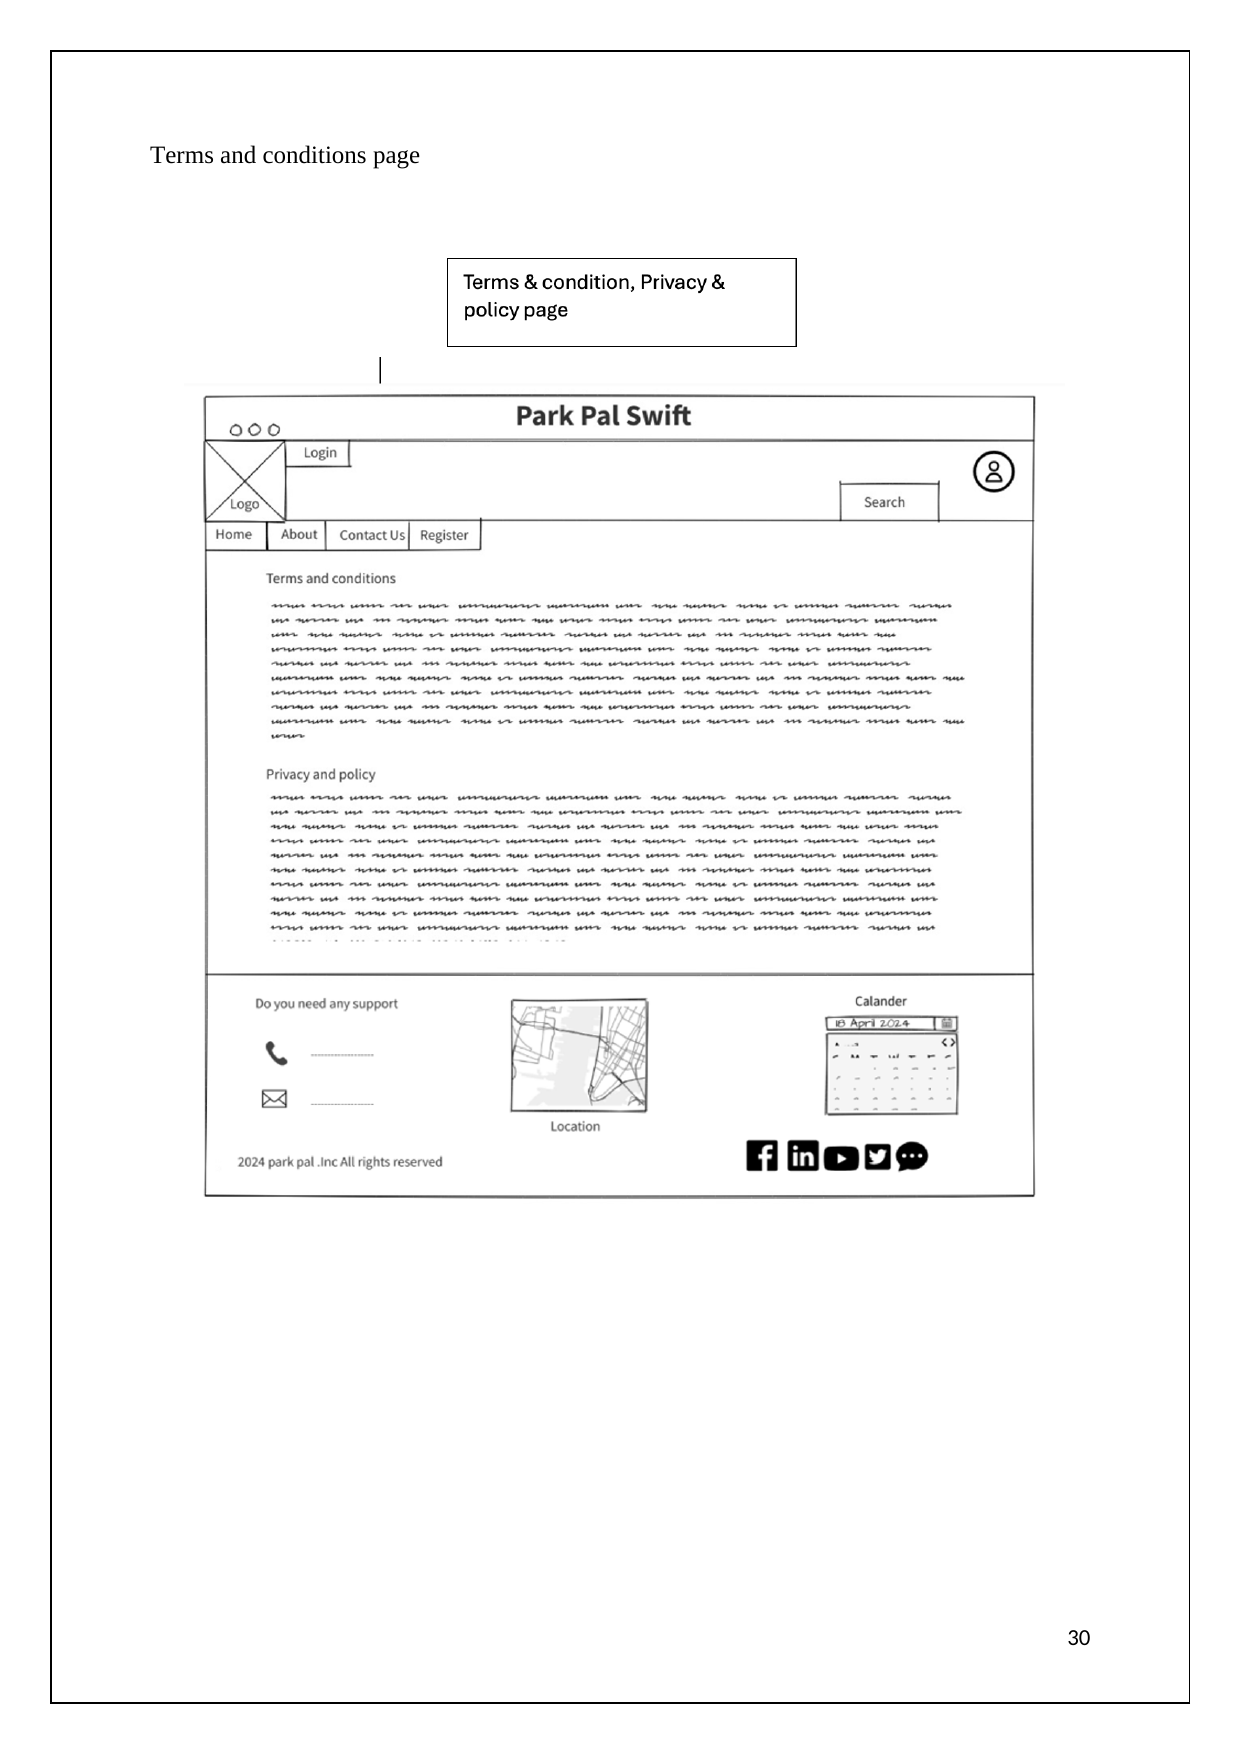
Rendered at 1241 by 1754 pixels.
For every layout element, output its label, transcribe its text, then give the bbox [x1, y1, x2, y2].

picture [150, 236, 1091, 1213]
text Terms and conditions page [150, 141, 1090, 169]
